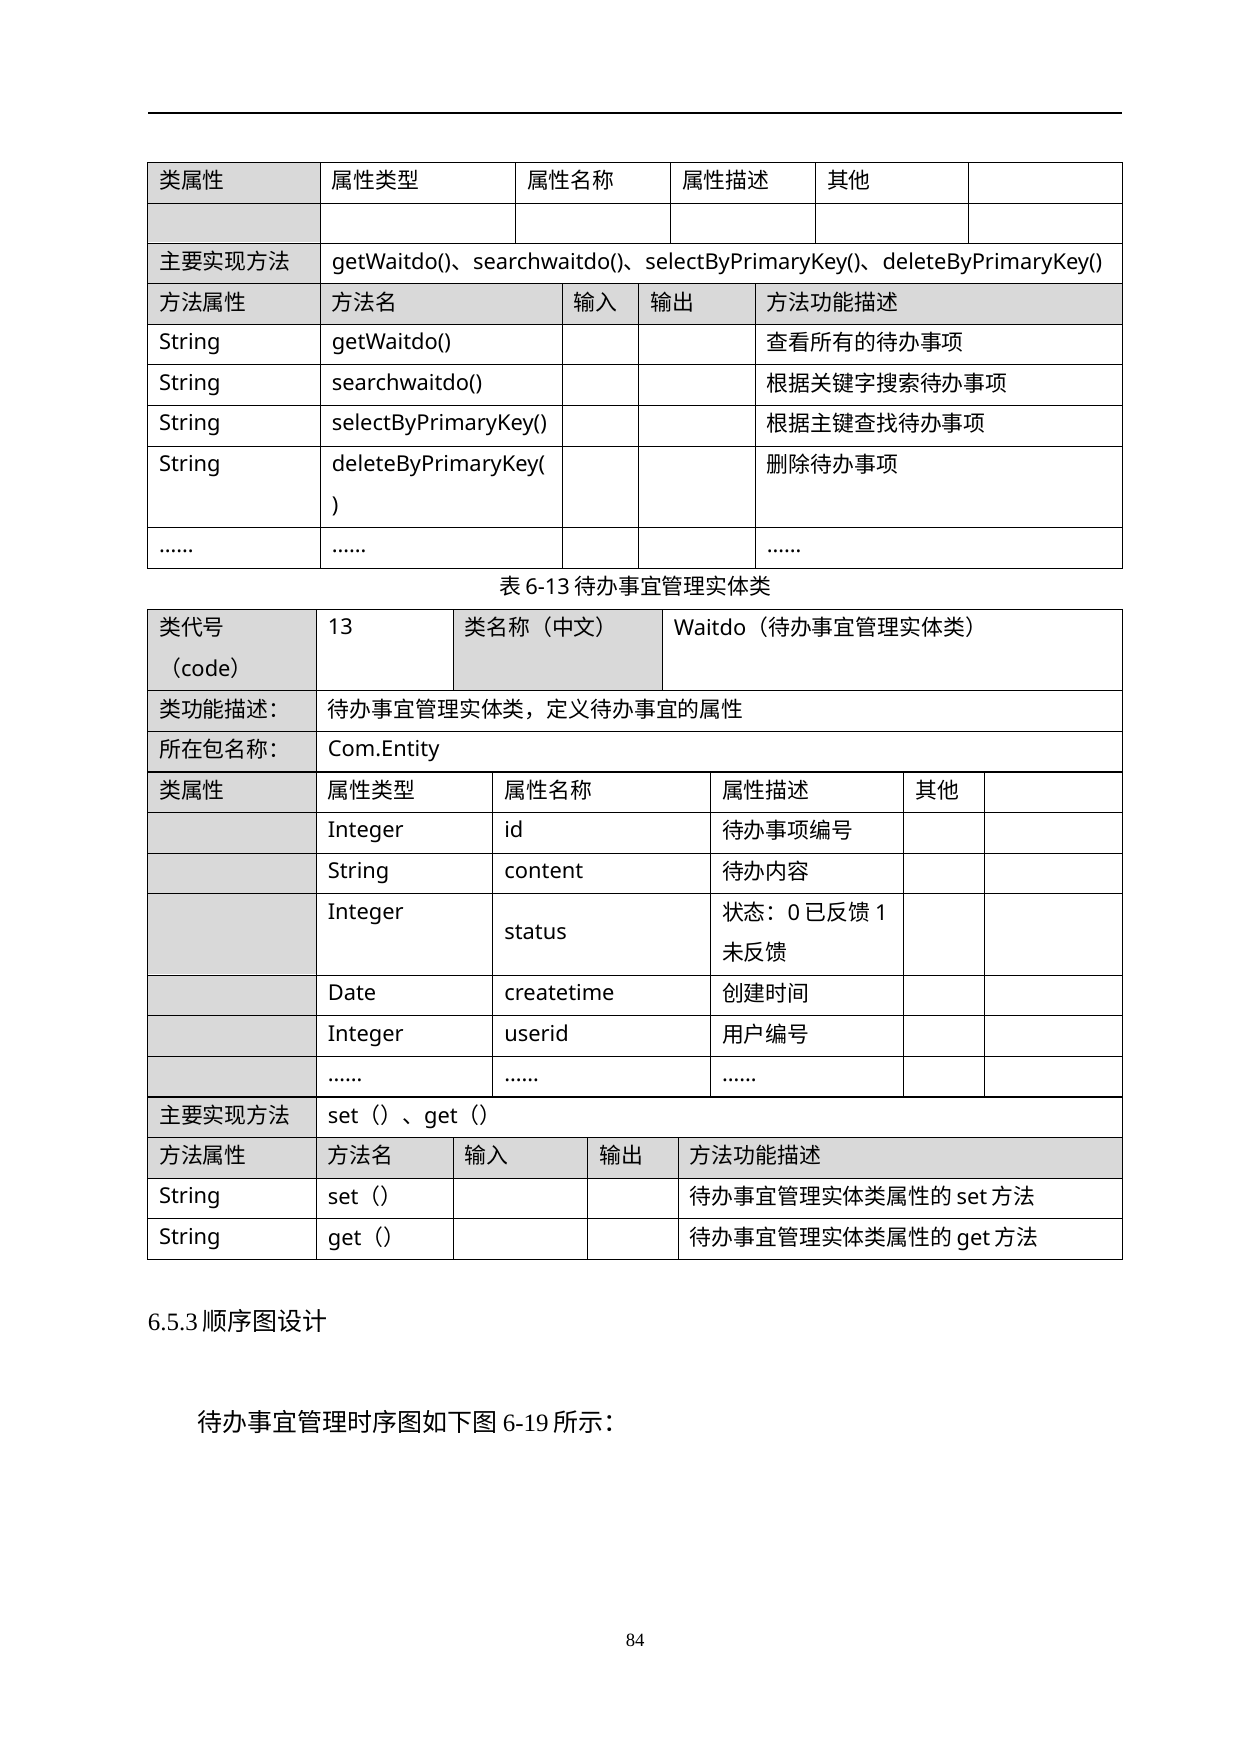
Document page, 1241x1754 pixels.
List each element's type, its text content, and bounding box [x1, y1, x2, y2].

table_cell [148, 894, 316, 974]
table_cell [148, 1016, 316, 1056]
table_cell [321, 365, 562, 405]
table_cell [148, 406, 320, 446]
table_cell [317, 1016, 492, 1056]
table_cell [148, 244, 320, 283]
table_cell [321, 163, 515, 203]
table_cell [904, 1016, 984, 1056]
text 待办事宜管理时序图如下图6-19所示： [148, 1388, 1122, 1453]
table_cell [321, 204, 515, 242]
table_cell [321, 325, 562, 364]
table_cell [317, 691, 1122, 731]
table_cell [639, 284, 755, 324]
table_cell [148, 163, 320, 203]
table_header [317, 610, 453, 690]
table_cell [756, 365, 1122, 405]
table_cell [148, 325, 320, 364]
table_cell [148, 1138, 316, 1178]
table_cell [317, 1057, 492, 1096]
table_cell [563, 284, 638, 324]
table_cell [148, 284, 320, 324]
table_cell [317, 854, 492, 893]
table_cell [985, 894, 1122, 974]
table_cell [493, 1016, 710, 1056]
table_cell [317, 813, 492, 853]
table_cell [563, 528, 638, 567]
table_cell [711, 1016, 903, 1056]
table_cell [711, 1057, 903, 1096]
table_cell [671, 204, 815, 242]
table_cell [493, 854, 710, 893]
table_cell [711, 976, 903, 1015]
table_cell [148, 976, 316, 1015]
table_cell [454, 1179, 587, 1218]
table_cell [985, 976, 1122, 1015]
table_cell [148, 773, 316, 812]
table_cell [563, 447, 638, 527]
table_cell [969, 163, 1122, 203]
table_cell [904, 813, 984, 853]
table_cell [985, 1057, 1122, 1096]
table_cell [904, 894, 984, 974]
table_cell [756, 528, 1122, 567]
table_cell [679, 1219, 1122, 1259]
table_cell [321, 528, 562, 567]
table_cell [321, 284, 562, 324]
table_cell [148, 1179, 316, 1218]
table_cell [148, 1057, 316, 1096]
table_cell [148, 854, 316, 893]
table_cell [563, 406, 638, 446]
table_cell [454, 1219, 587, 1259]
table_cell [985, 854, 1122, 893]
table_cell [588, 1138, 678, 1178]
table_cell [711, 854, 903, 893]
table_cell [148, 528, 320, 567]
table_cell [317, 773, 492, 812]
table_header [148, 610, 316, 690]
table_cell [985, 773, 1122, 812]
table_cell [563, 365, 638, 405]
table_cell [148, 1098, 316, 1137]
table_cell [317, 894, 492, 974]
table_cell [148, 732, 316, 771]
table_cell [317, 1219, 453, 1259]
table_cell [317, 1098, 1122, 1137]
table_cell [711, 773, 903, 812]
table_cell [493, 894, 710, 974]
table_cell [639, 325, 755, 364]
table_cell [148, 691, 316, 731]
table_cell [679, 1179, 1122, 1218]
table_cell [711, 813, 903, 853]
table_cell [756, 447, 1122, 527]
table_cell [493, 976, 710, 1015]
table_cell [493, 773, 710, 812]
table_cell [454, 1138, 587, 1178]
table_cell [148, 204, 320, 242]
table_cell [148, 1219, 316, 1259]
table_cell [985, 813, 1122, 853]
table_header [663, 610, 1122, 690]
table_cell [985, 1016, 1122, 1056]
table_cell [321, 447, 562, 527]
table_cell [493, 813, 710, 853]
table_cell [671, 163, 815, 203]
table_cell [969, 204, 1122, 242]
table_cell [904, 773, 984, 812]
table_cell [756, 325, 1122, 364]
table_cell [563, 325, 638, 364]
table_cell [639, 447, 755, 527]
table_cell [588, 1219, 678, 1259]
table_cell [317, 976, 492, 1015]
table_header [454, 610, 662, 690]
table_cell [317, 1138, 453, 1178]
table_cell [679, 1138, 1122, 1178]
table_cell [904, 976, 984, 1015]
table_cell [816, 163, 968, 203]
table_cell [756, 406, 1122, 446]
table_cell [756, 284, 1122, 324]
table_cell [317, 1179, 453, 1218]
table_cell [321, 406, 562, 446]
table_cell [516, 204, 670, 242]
text 表6-13待办事宜管理实体类 [148, 569, 1122, 601]
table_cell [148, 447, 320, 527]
subtitle 6.5.3顺序图设计 [148, 1287, 1122, 1352]
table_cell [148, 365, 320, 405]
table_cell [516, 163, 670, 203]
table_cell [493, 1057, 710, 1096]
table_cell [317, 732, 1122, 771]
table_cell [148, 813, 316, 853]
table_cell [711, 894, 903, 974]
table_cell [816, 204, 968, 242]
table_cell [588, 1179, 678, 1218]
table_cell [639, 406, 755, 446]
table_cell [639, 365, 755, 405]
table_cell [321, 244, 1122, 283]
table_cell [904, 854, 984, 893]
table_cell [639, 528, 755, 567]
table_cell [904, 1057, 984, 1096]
